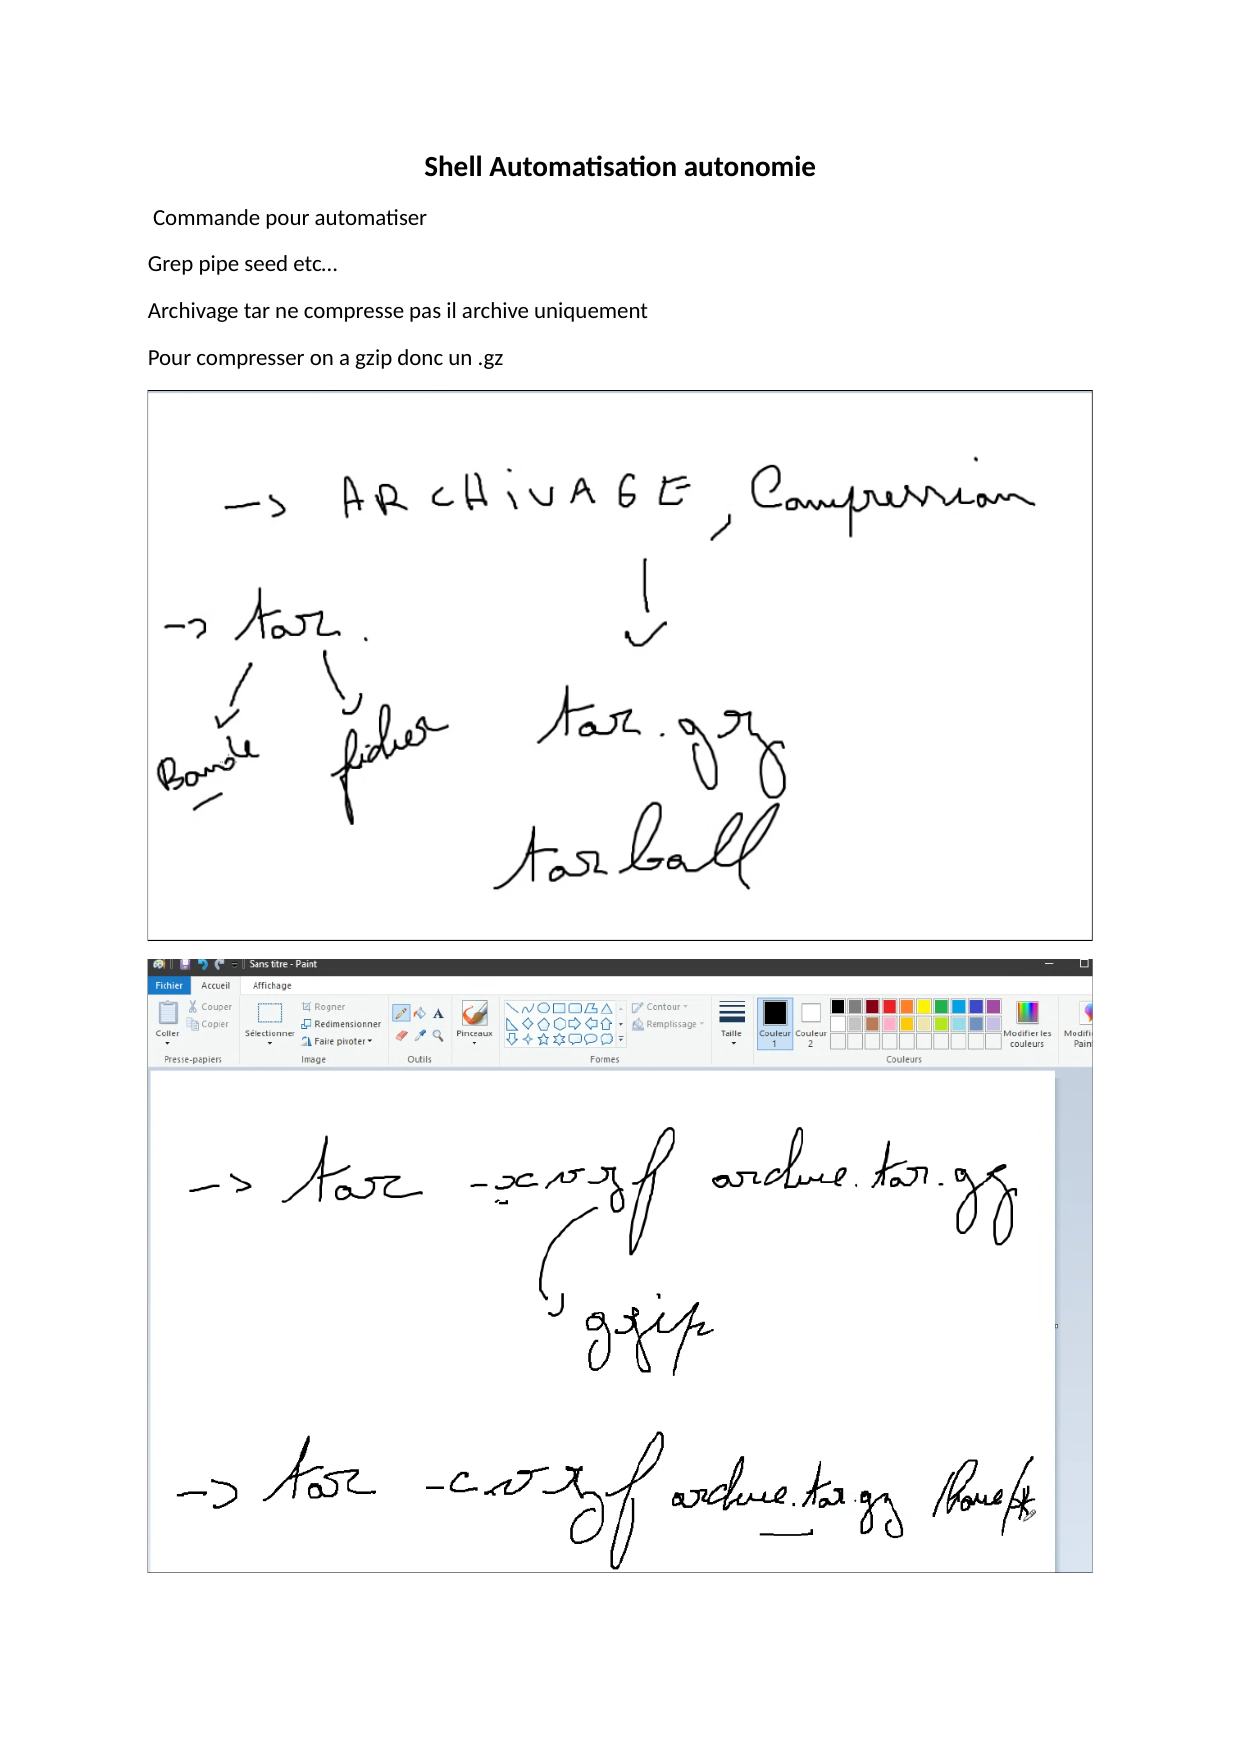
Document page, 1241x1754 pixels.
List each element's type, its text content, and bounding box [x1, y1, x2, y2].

text Pour compresser on a gzip donc un .gz [148, 343, 1093, 371]
text Shell Automatisation autonomie [148, 148, 1093, 183]
text Archivage tar ne compresse pas il archive uniquement [148, 296, 1093, 324]
picture [147, 959, 1093, 1573]
picture [147, 390, 1093, 941]
text Grep pipe seed etc… [148, 249, 1093, 278]
text Commande pour automatiser [148, 203, 1093, 231]
